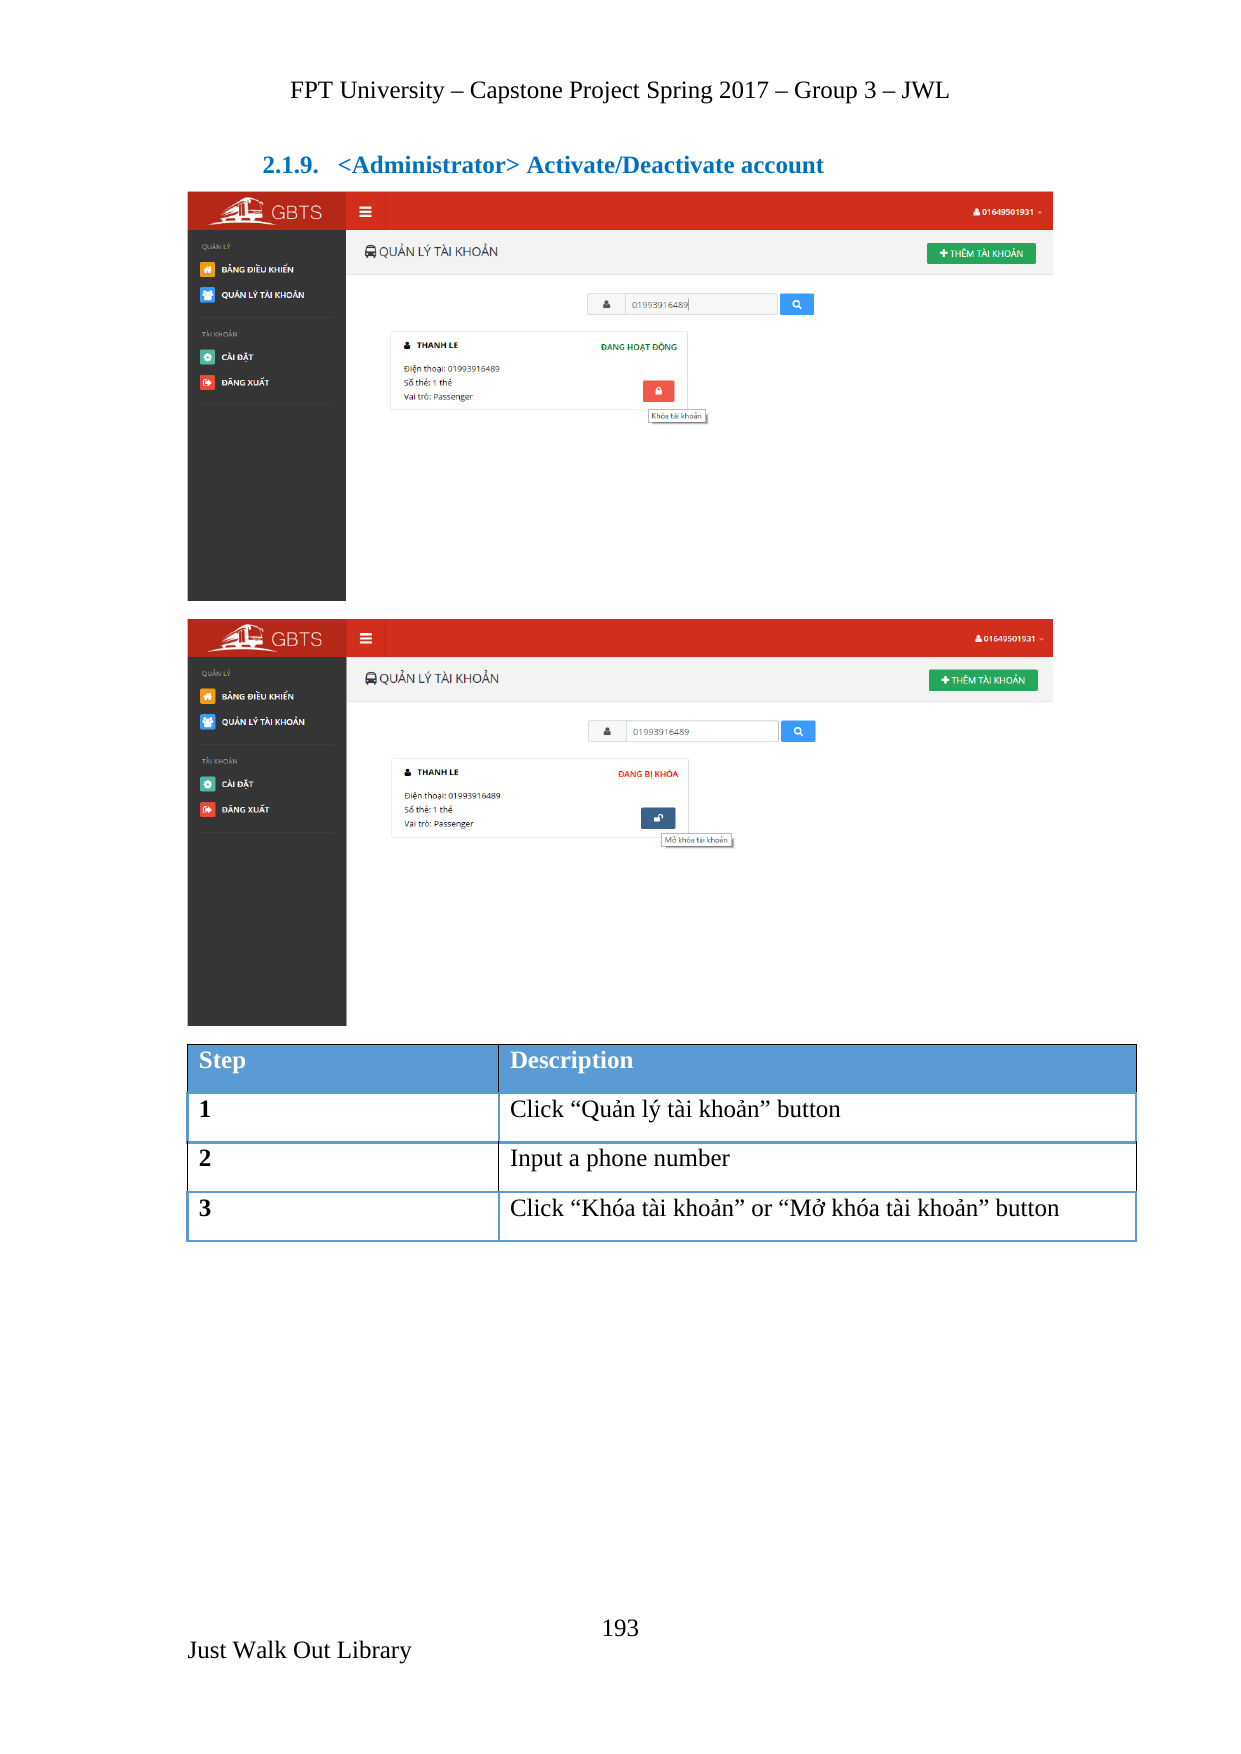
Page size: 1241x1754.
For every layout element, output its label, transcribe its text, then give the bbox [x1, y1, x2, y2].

picture [187, 191, 1053, 601]
text <Administrator> Activate/Deactivate account [262, 150, 1053, 179]
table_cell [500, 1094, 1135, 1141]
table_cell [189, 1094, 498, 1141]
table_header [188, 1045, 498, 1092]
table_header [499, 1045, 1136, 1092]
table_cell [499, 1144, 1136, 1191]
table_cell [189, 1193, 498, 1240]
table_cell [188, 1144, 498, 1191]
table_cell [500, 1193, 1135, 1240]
picture [187, 619, 1053, 1026]
